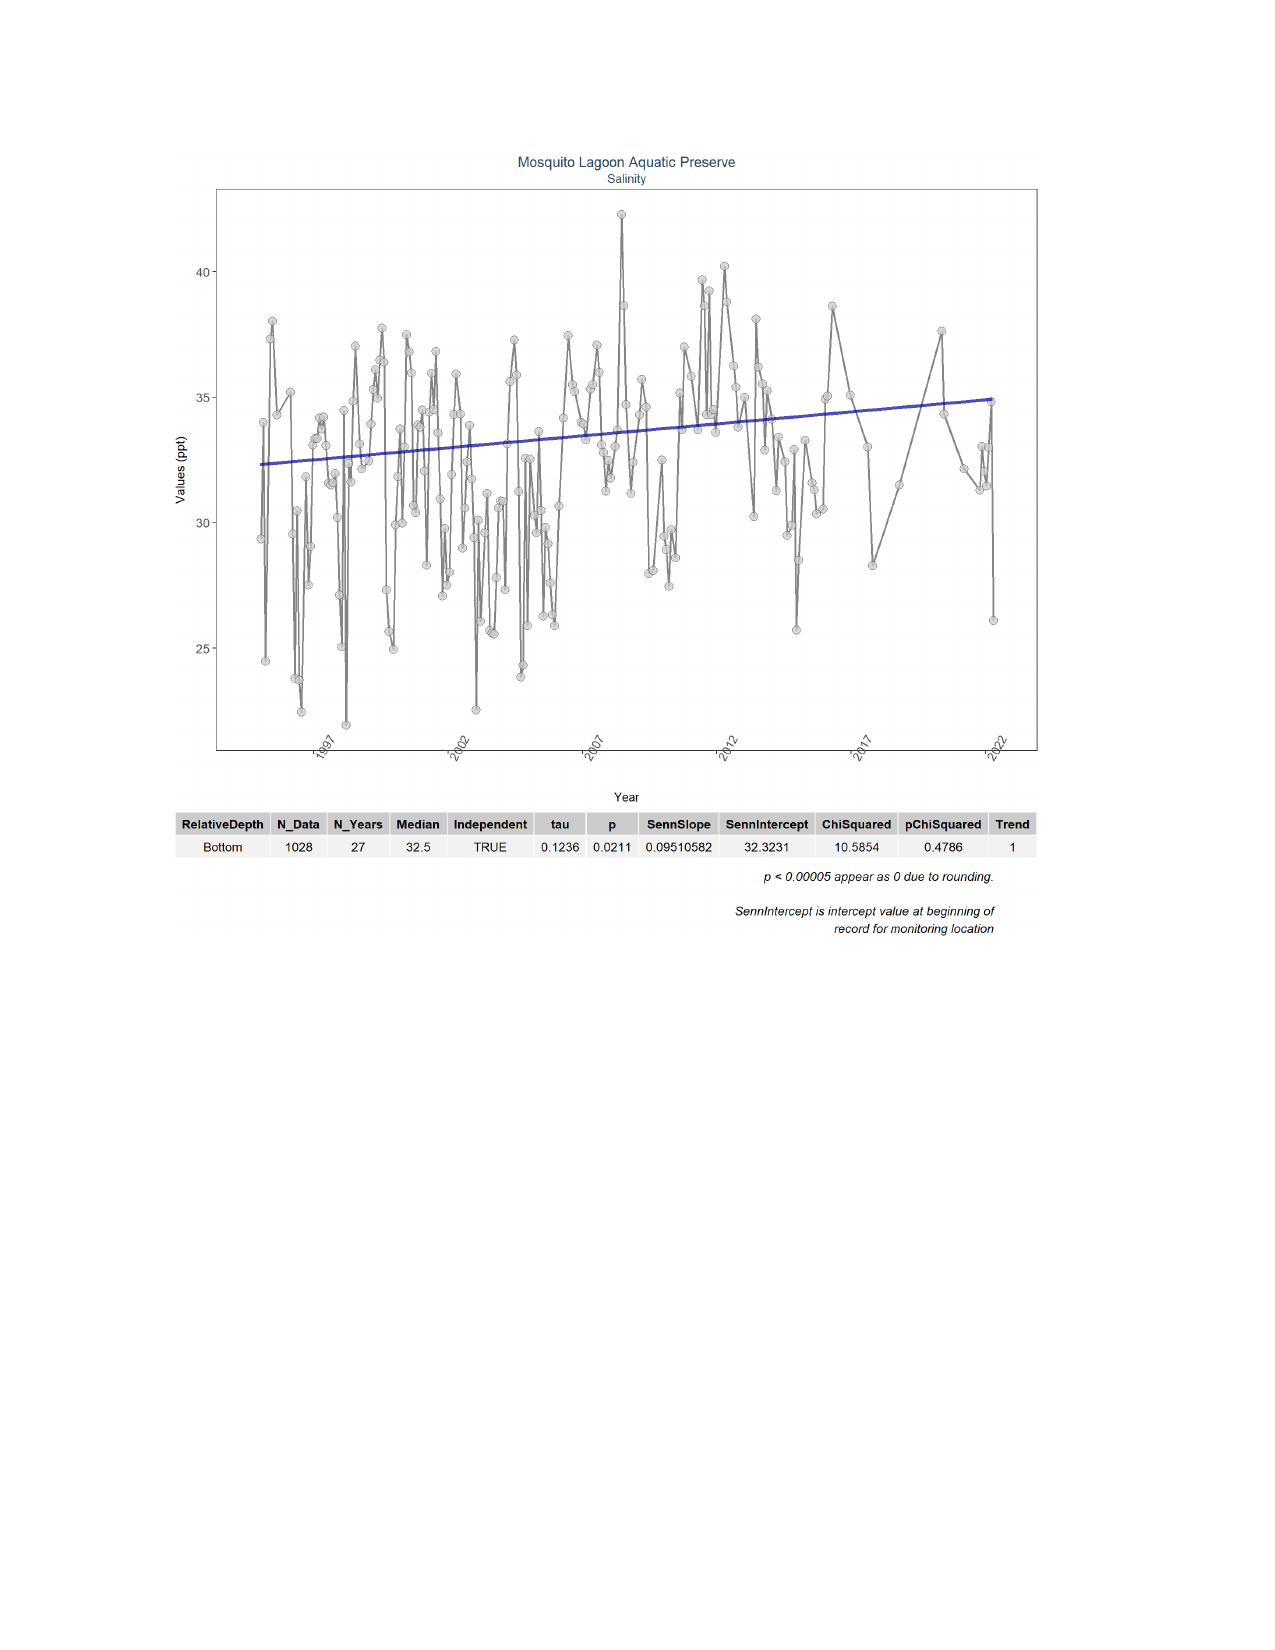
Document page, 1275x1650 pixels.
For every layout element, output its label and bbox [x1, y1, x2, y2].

picture [168, 150, 1044, 938]
